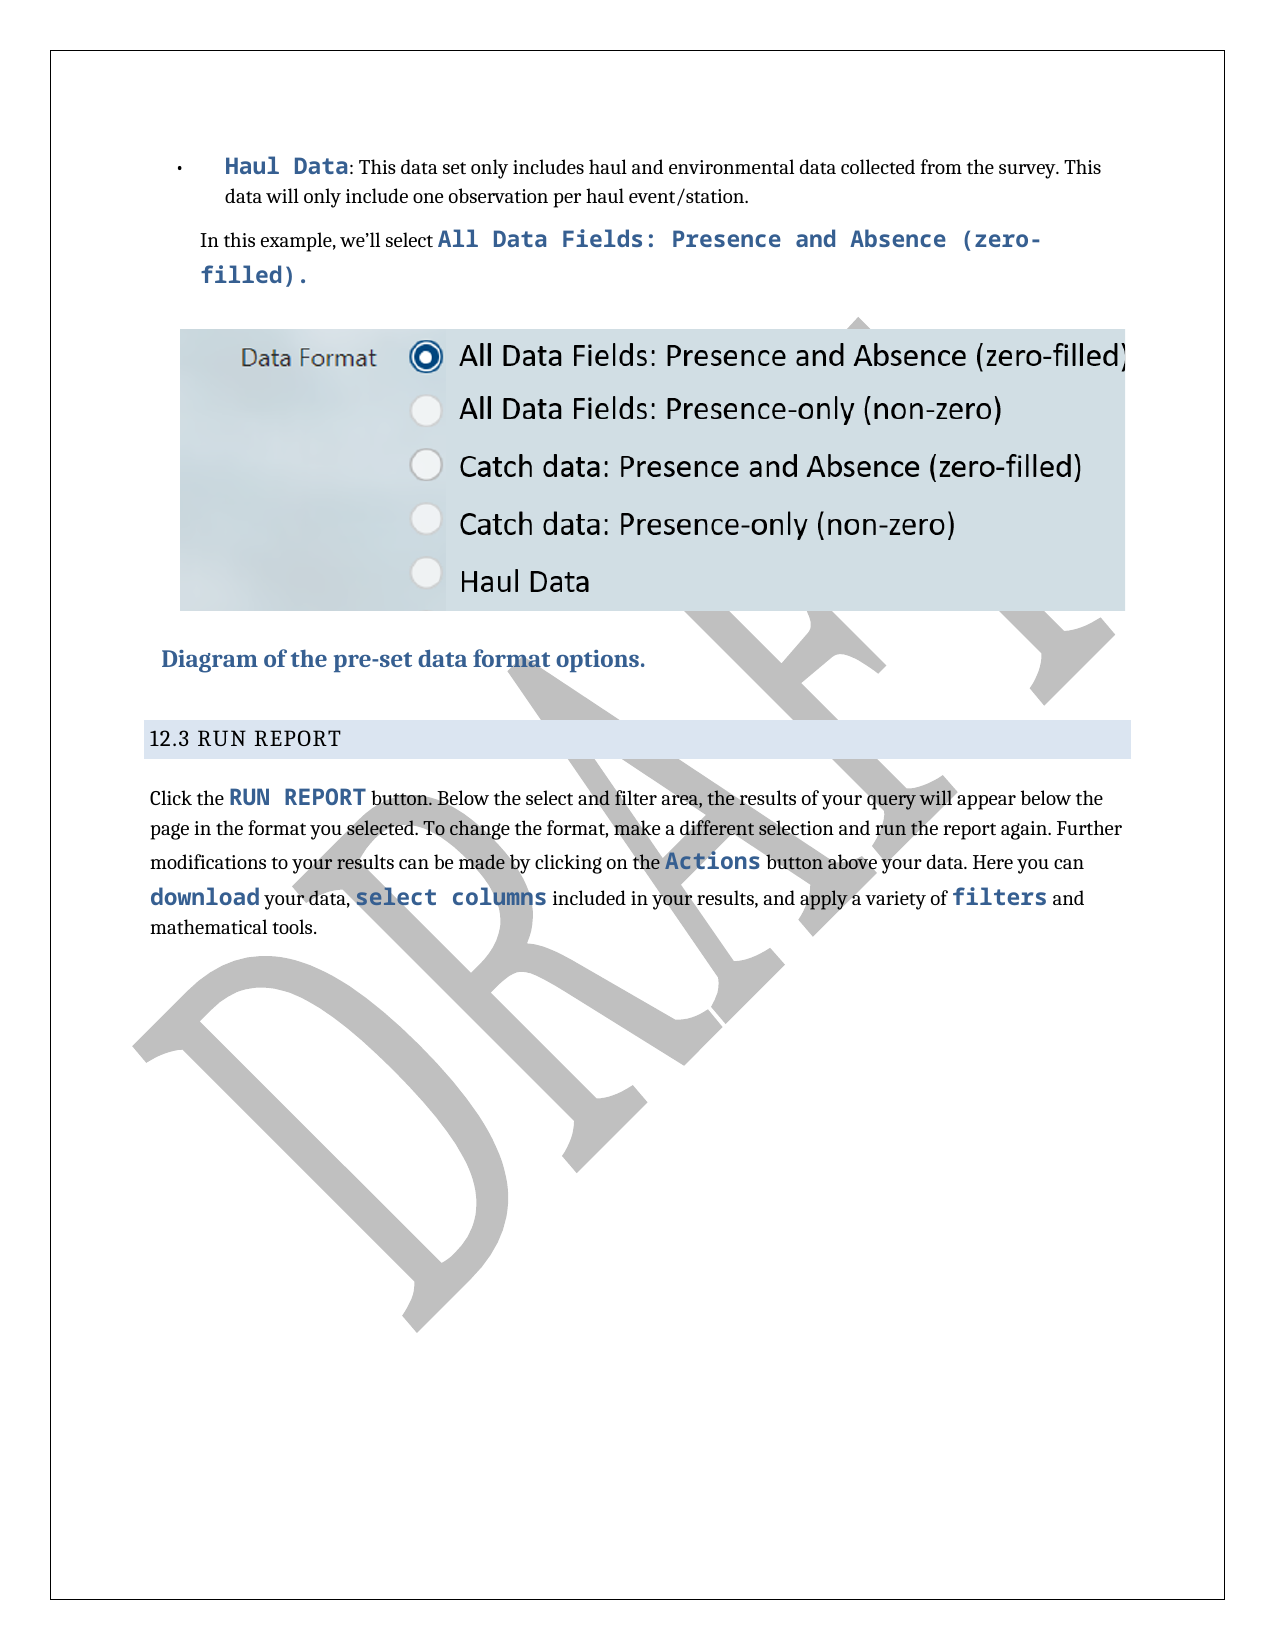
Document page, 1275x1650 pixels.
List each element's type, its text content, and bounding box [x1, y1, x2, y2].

text Click the RUN REPORT button. Below the select and filter area, the results of your query will appear below the page in the format you selected. To change the format, make a different selection and run the report again. Further modifications to your results can be made by clicking on the Actions button above your data. Here you can download your data, select columns included in your results, and apply a variety of filters and mathematical tools. [150, 781, 1125, 939]
list Haul Data: This data set only includes haul and environmental data collected from the survey. This data will only include one observation per haul event/station. [175, 150, 1125, 209]
subtitle 12.3 Run report [150, 726, 1125, 752]
text In this example, we’ll select All Data Fields: Presence and Absence (zero-filled). [200, 223, 1075, 290]
picture [180, 325, 1125, 621]
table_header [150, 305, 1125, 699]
